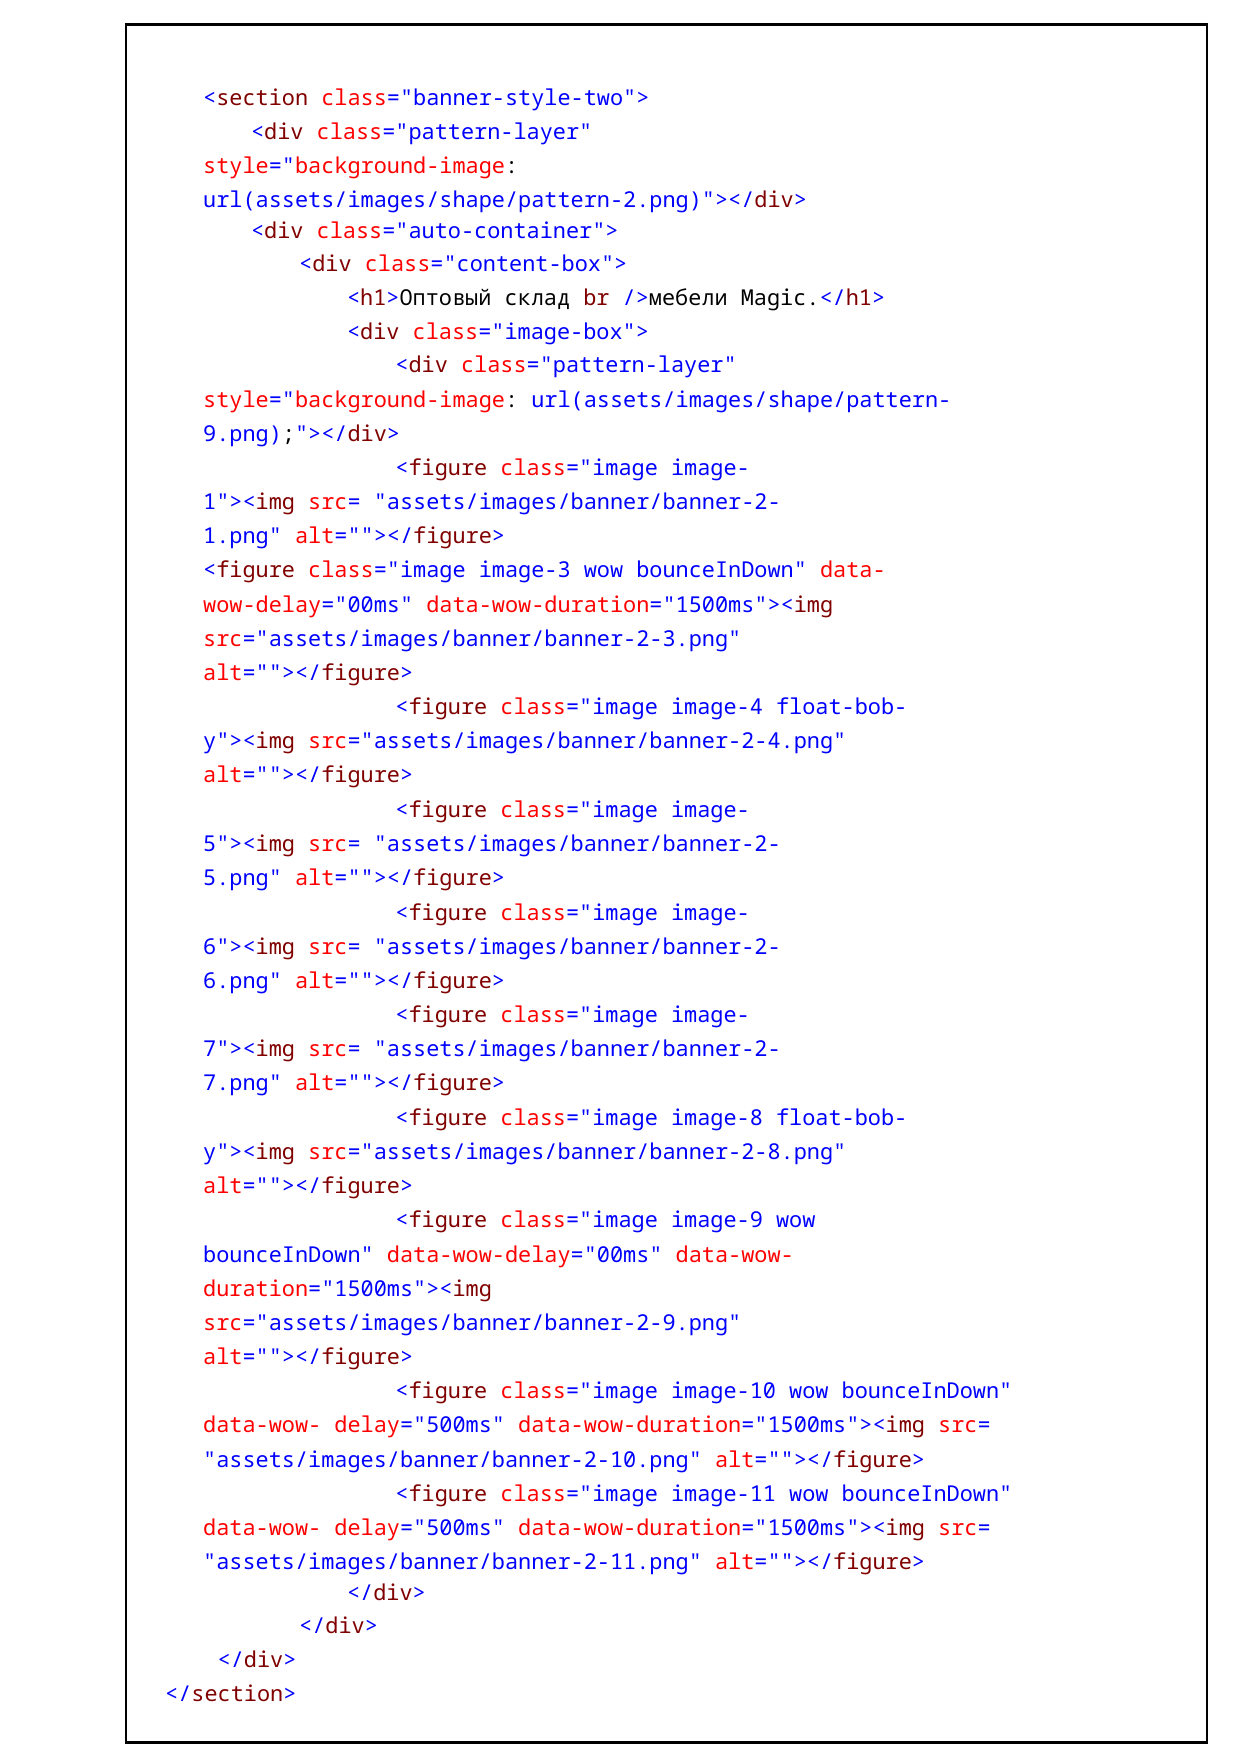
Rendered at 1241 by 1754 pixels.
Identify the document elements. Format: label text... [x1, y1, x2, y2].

table_header <section class="banner-style-two"> <div class="pattern-layer" style="background-image: url(assets/images/shape/pattern-2.png)"></div> <div class="auto-container"> <div class="content-box"> <h1>Оптовый склад br />мебели Magic.</h1> <div class="image-box"> <div class="pattern-layer" style="background-image: url(assets/images/shape/pattern-9.png);"></div> <figure class="image image-1"><img src= "assets/images/banner/banner-2-1.png" alt=""></figure> <figure class="image image-3 wow bounceInDown" data-wow-delay="00ms" data-wow-duration="1500ms"><img src="assets/images/banner/banner-2-3.png" alt=""></figure> <figure class="image image-4 float-bob-y"><img src="assets/images/banner/banner-2-4.png" alt=""></figure> <figure class="image image-5"><img src= "assets/images/banner/banner-2-5.png" alt=""></figure> <figure class="image image-6"><img src= "assets/images/banner/banner-2-6.png" alt=""></figure> <figure class="image image-7"><img src= "assets/images/banner/banner-2-7.png" alt=""></figure> <figure class="image image-8 float-bob-y"><img src="assets/images/banner/banner-2-8.png" alt=""></figure> <figure class="image image-9 wow bounceInDown" data-wow-delay="00ms" data-wow-duration="1500ms"><img src="assets/images/banner/banner-2-9.png" alt=""></figure> <figure class="image image-10 wow bounceInDown" data-wow- delay="500ms" data-wow-duration="1500ms"><img src= "assets/images/banner/banner-2-10.png" alt=""></figure> <figure class="image image-11 wow bounceInDown" data-wow- delay="500ms" data-wow-duration="1500ms"><img src= "assets/images/banner/banner-2-11.png" alt=""></figure> </div> </div> </div> </section> [127, 26, 1206, 1741]
